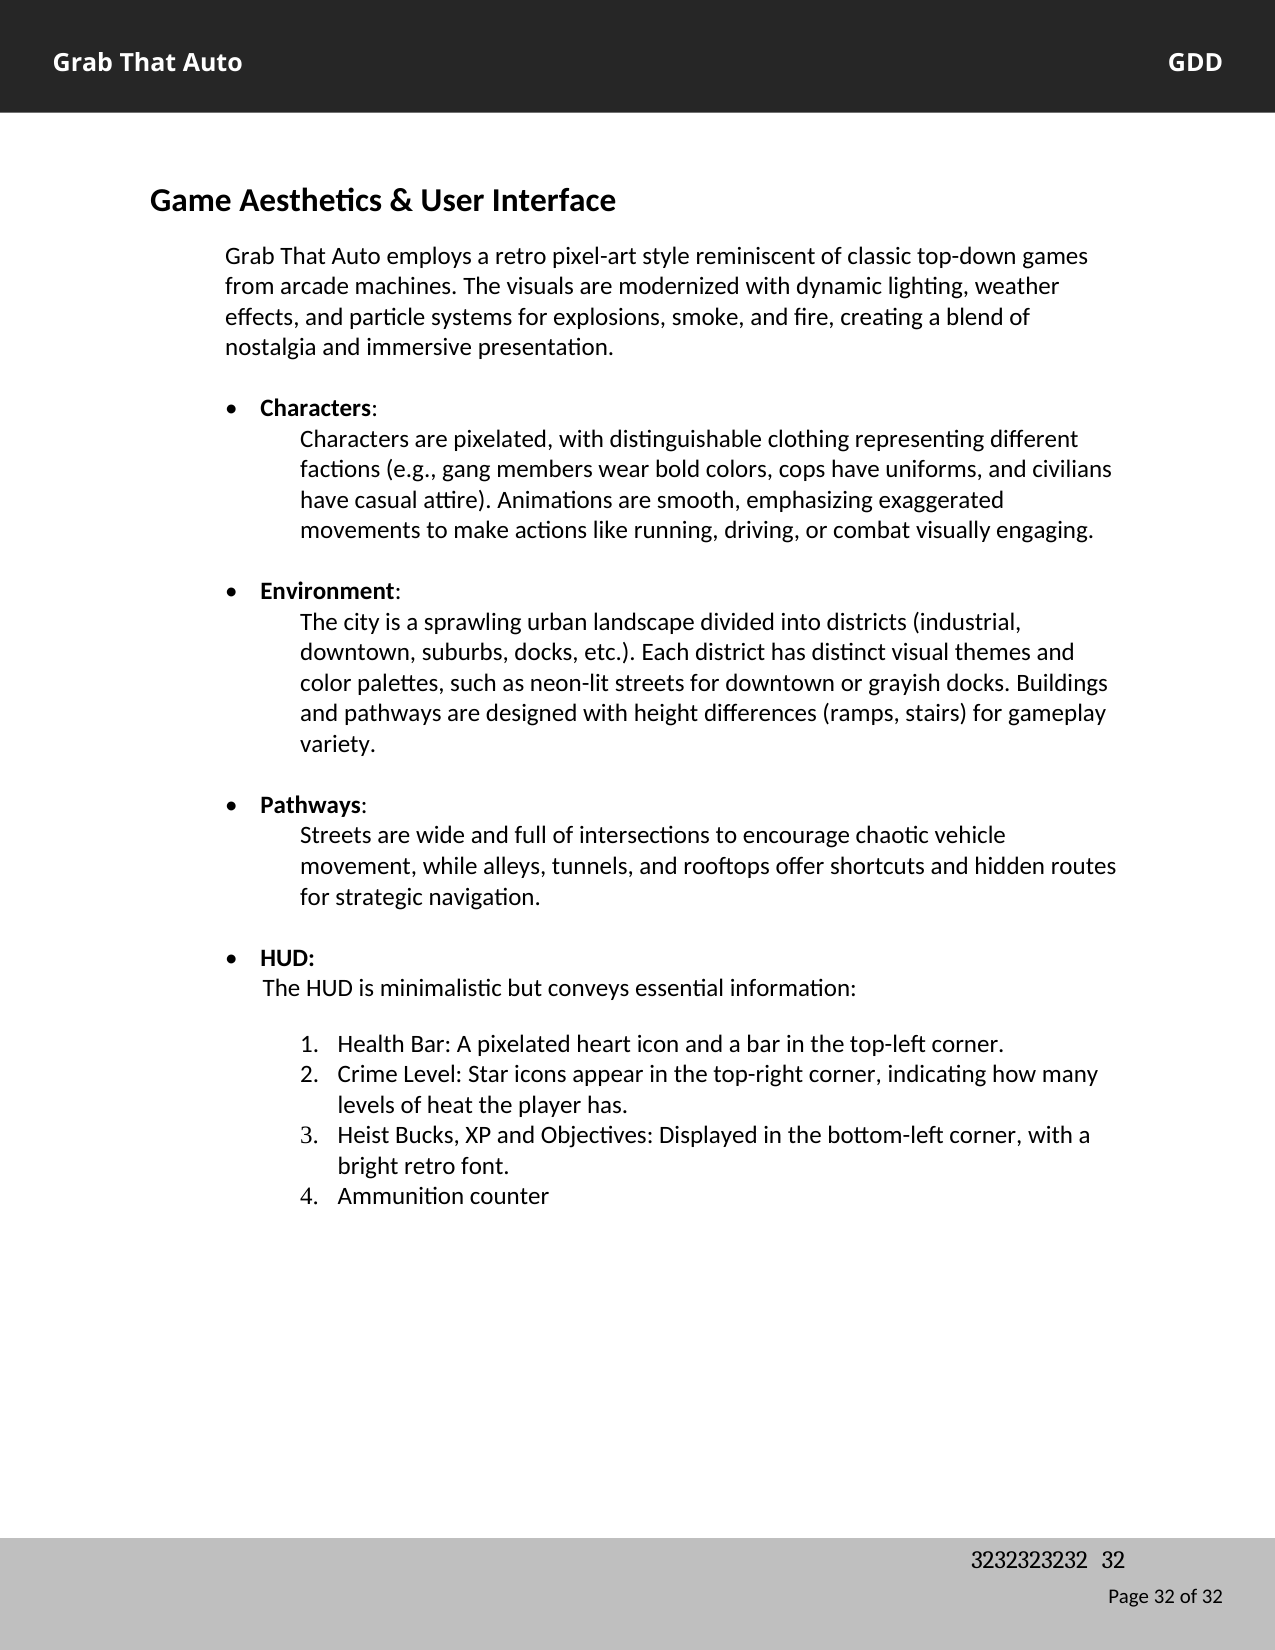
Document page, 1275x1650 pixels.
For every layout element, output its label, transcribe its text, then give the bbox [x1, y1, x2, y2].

text Characters are pixelated, with distinguishable clothing representing different factions (e.g., gang members wear bold colors, cops have uniforms, and civilians have casual attire). Animations are smooth, emphasizing exaggerated movements to make actions like running, driving, or combat visually engaging. [300, 423, 1125, 545]
text • Characters: [225, 392, 1125, 423]
list Heist Bucks, XP and Objectives: Displayed in the bottom-left corner, with a bright retro font. [300, 1119, 1125, 1180]
text The city is a sprawling urban landscape divided into districts (industrial, downtown, suburbs, docks, etc.). Each district has distinct visual themes and color palettes, such as neon-lit streets for downtown or grayish docks. Buildings and pathways are designed with height differences (ramps, stairs) for gameplay variety. [300, 606, 1125, 759]
text Grab That Auto employs a retro pixel-art style reminiscent of classic top-down games from arcade machines. The visuals are modernized with dynamic lighting, weather effects, and particle systems for explosions, smoke, and fire, creating a blend of nostalgia and immersive presentation. [225, 240, 1125, 362]
text The HUD is minimalistic but conveys essential information: [262, 972, 1125, 1003]
list Health Bar: A pixelated heart icon and a bar in the top-left corner. [300, 1028, 1125, 1058]
text • Environment: [225, 576, 1125, 606]
list Ammunition counter [300, 1180, 1125, 1211]
subtitle Game Aesthetics & User Interface [150, 179, 1125, 219]
text • Pathways: [225, 789, 1125, 820]
text • HUD: [150, 942, 1125, 972]
list Crime Level: Star icons appear in the top-right corner, indicating how many levels of heat the player has. [300, 1058, 1125, 1119]
text Streets are wide and full of intersections to encourage chaotic vehicle movement, while alleys, tunnels, and rooftops offer shortcuts and hidden routes for strategic navigation. [300, 820, 1125, 911]
